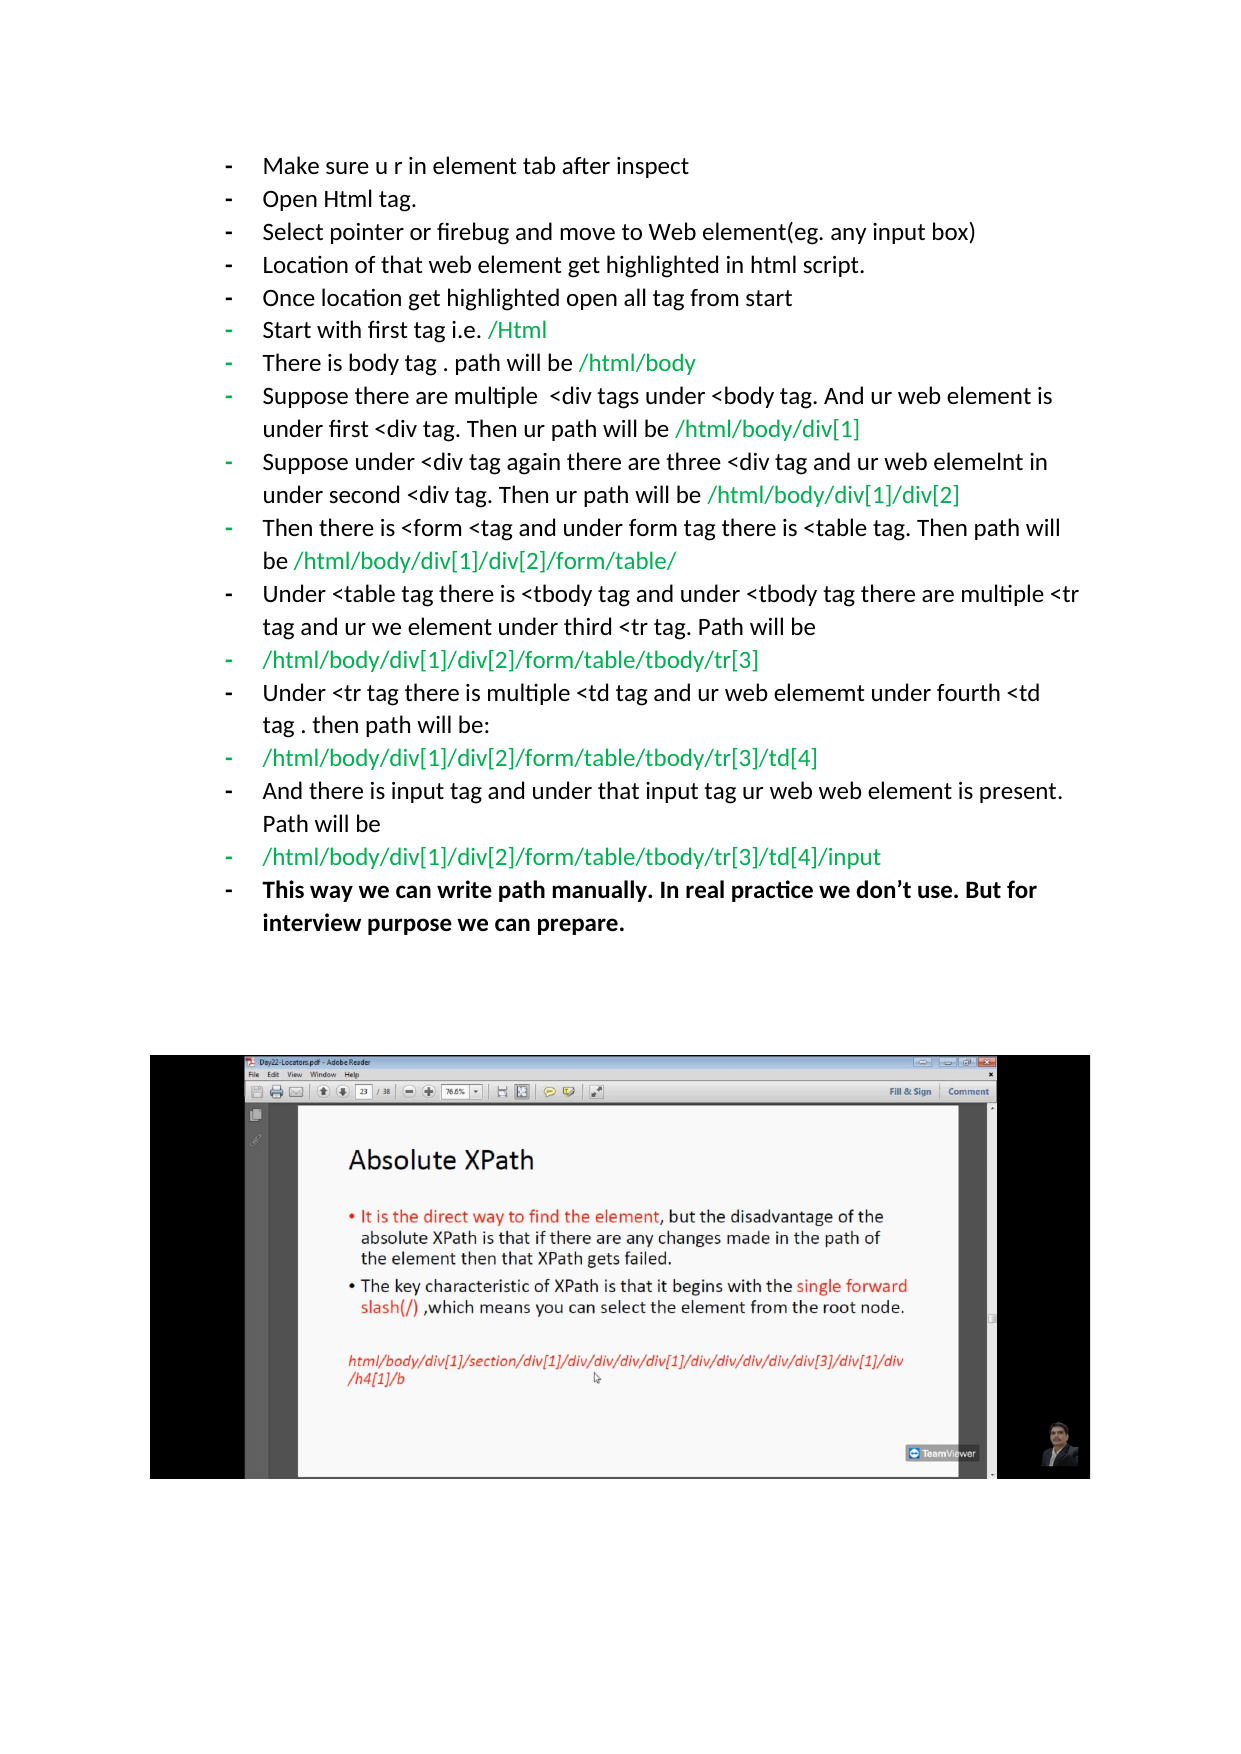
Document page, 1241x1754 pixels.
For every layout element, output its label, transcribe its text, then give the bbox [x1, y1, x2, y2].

list There is body tag . path will be /html/body [225, 347, 1090, 378]
list Location of that web element get highlighted in html script. [225, 249, 1090, 279]
list /html/body/div[1]/div[2]/form/table/tbody/tr[3]/td[4]/input [225, 841, 1090, 872]
list Start with first tag i.e. /Html [225, 314, 1090, 345]
list Then there is <form <tag and under form tag there is <table tag. Then path will be /html/body/div[1]/div[2]/form/table/ [225, 512, 1090, 576]
list Make sure u r in element tab after inspect [225, 150, 1090, 181]
list Select pointer or firebug and move to Web element(eg. any input box) [225, 216, 1090, 246]
list Once location get highlighted open all tag from start [225, 282, 1090, 312]
list /html/body/div[1]/div[2]/form/table/tbody/tr[3]/td[4] [225, 742, 1090, 773]
list /html/body/div[1]/div[2]/form/table/tbody/tr[3] [225, 644, 1090, 674]
list Suppose there are multiple <div tags under <body tag. And ur web element is under first <div tag. Then ur path will be /html/body/div[1] [225, 380, 1090, 444]
list And there is input tag and under that input tag ur web web element is present. Path will be [225, 775, 1090, 839]
picture [150, 1055, 1091, 1479]
list Open Html tag. [225, 183, 1090, 213]
list Under <table tag there is <tbody tag and under <tbody tag there are multiple <tr tag and ur we element under third <tr tag. Path will be [225, 578, 1090, 641]
list Under <tr tag there is multiple <td tag and ur web elememt under fourth <td tag . then path will be: [225, 677, 1090, 740]
list This way we can write path manually. In real practice we don’t use. But for interview purpose we can prepare. [225, 874, 1090, 938]
list Suppose under <div tag again there are three <div tag and ur web elemelnt in under second <div tag. Then ur path will be /html/body/div[1]/div[2] [225, 446, 1090, 510]
